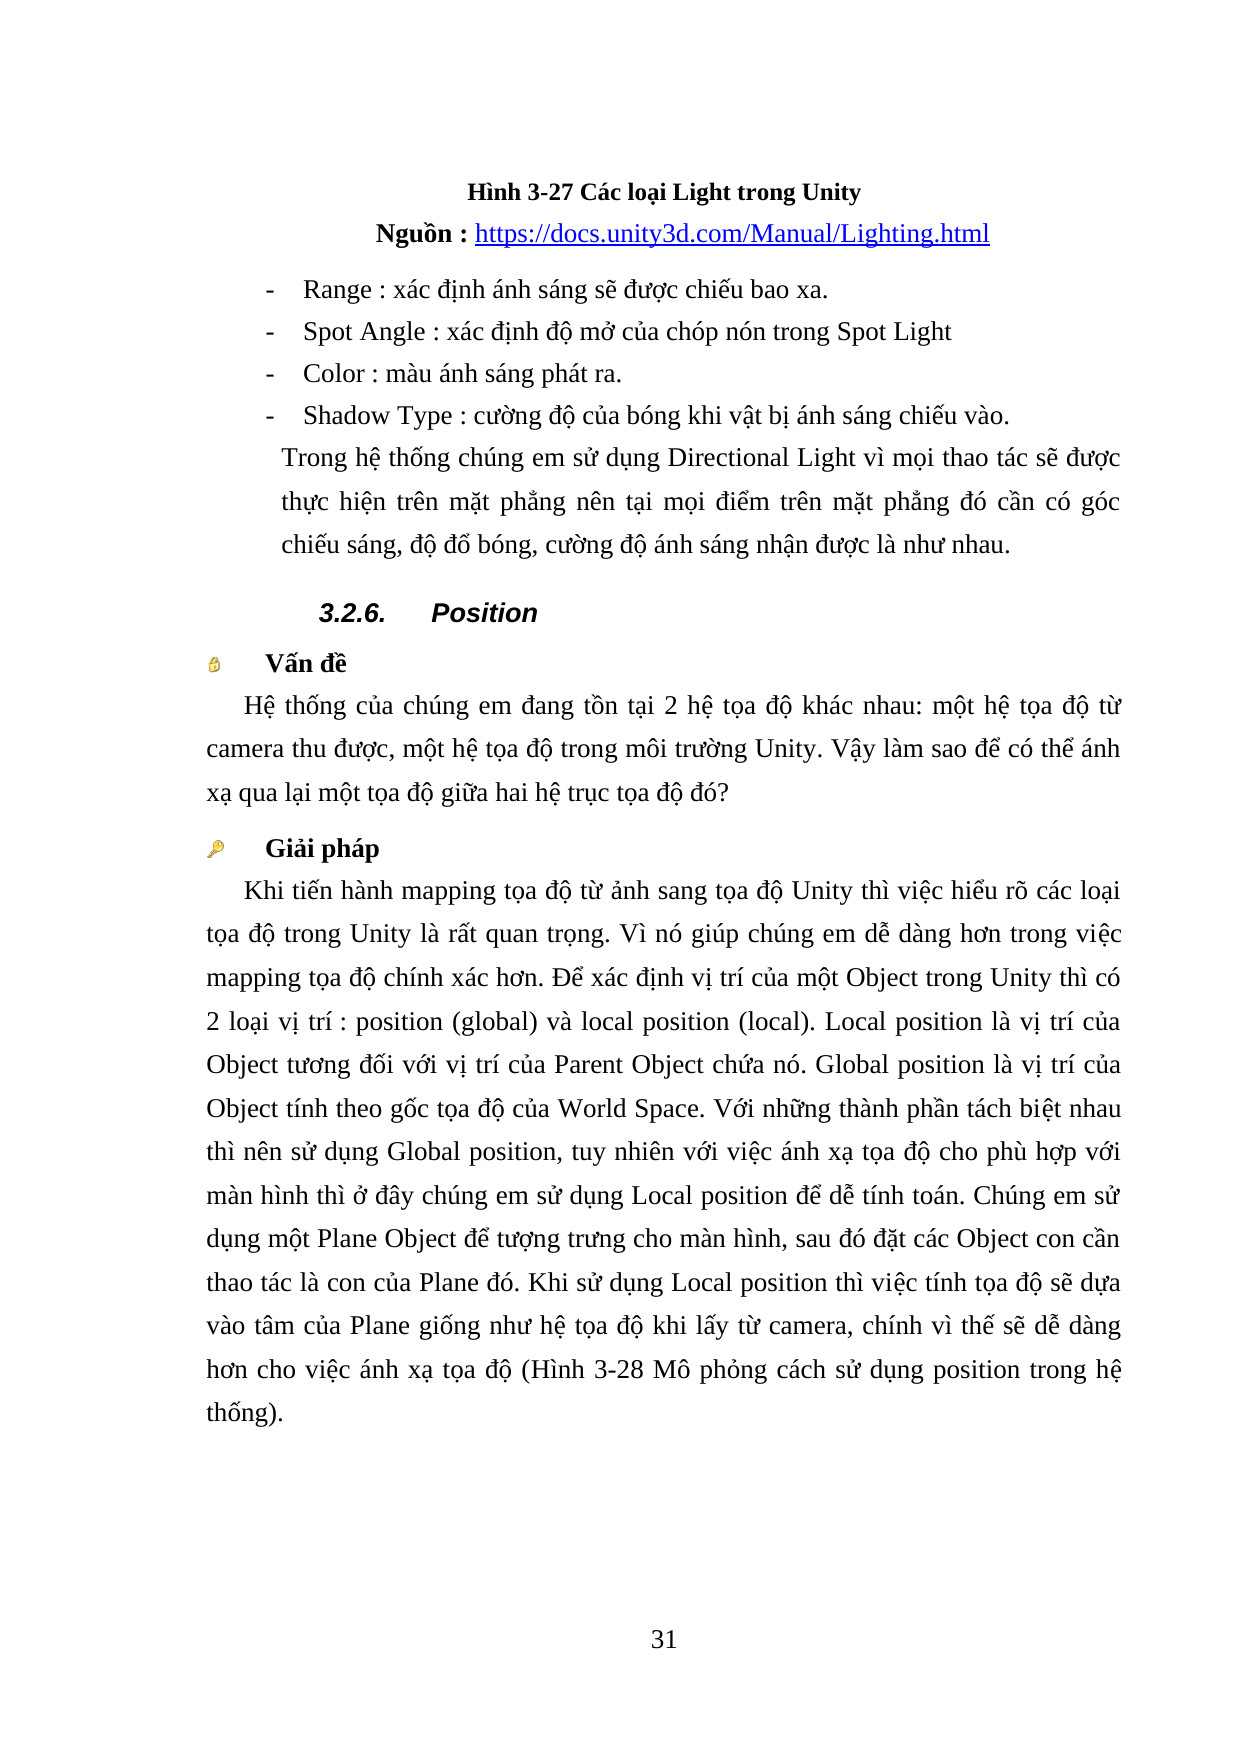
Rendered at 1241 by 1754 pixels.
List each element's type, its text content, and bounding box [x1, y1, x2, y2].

text Shadow Type : cường độ của bóng khi vật bị ánh sáng chiếu vào. [265, 399, 1122, 431]
subtitle Position [281, 597, 1122, 628]
text Range : xác định ánh sáng sẽ được chiếu bao xa. [265, 273, 1122, 304]
text Color : màu ánh sáng phát ra. [265, 357, 1122, 388]
picture [207, 840, 224, 858]
text Trong hệ thống chúng em sử dụng Directional Light vì mọi thao tác sẽ được thực hiện trên mặt phẳng nên tại mọi điểm trên mặt phẳng đó cần có góc chiếu sáng, độ đổ bóng, cường độ ánh sáng nhận được là như nhau. [281, 441, 1122, 559]
picture [207, 655, 221, 673]
text Vấn đề [206, 647, 1122, 678]
text Nguồn : https://docs.unity3d.com/Manual/Lighting.html [206, 217, 1122, 248]
text Giải pháp [206, 832, 1122, 863]
text Spot Angle : xác định độ mở của chóp nón trong Spot Light [265, 315, 1122, 347]
text Hệ thống của chúng em đang tồn tại 2 hệ tọa độ khác nhau: một hệ tọa độ từ camera thu được, một hệ tọa độ trong môi trường Unity. Vậy làm sao để có thể ánh xạ qua lại một tọa độ giữa hai hệ trục tọa độ đó? [206, 689, 1122, 807]
